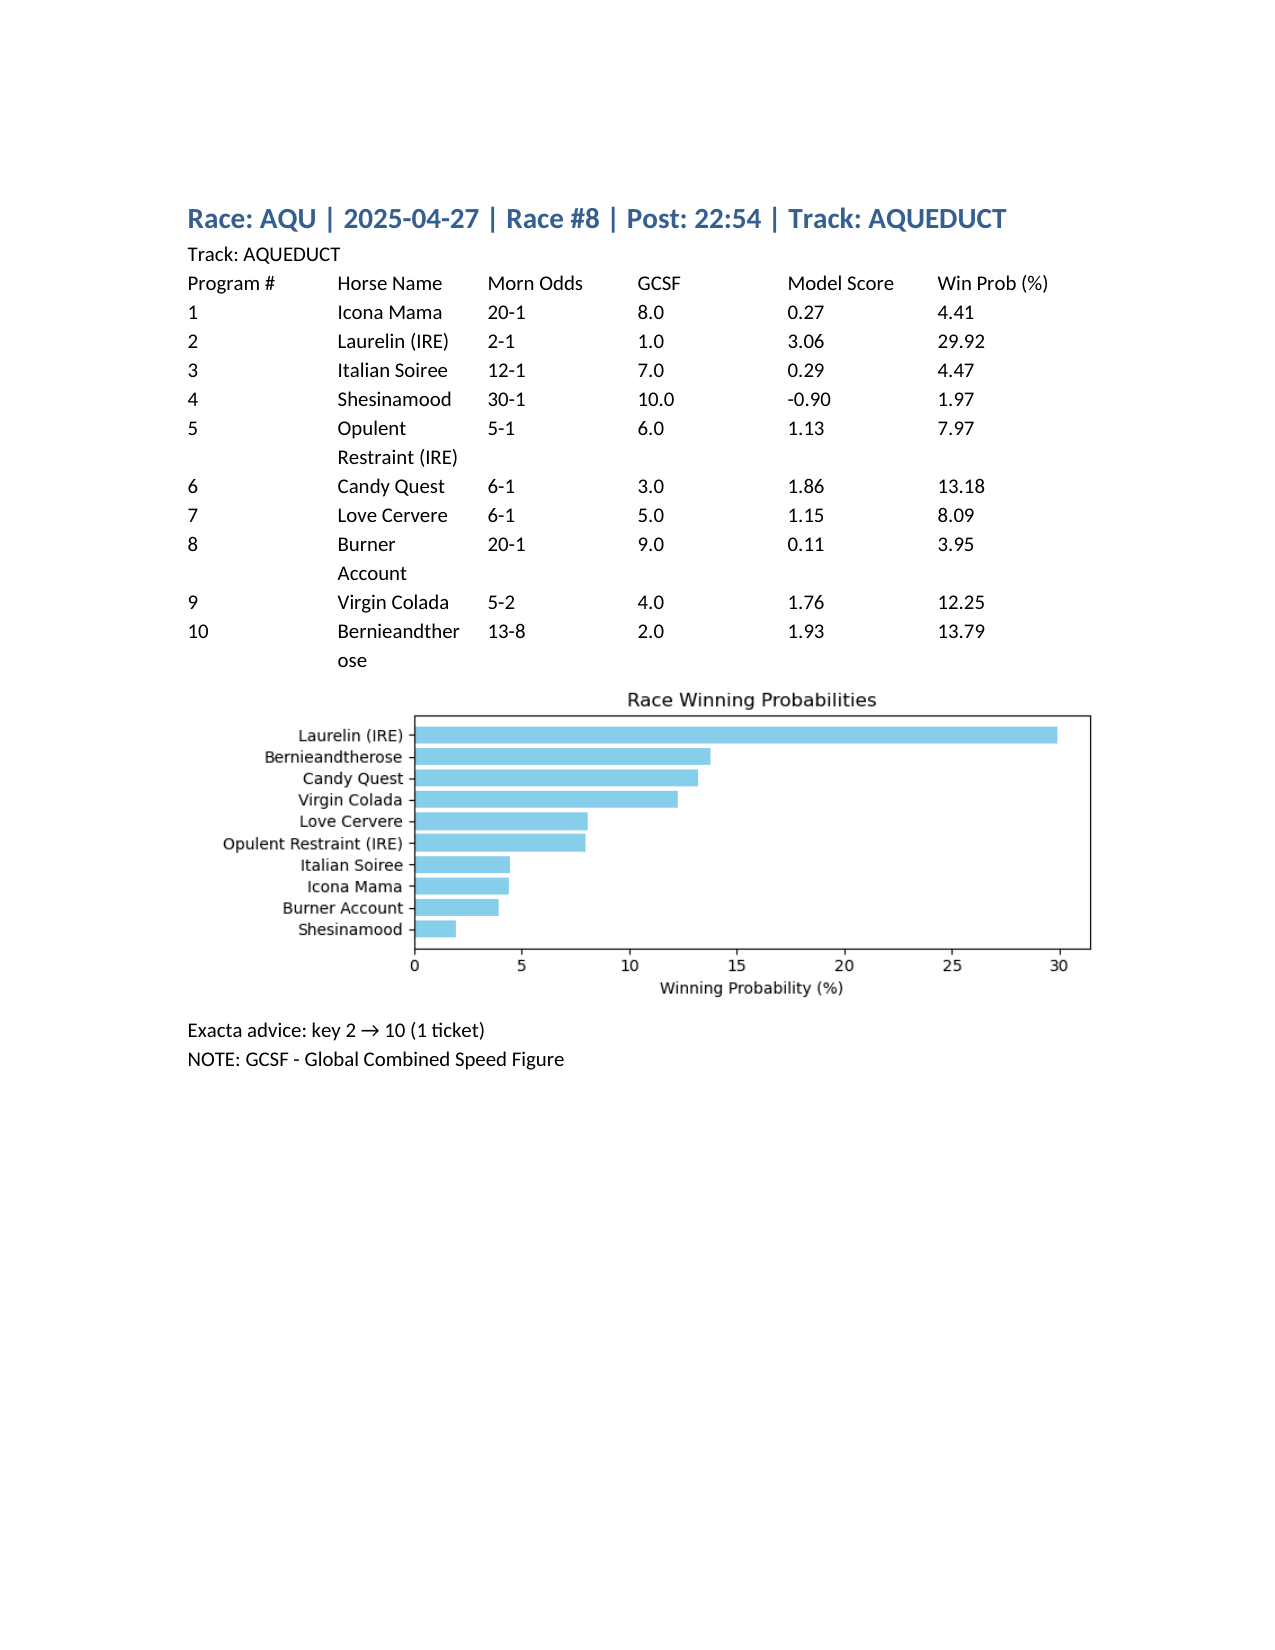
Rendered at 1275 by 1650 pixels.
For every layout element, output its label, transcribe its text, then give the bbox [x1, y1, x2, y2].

text Track: AQUEDUCT [187, 241, 1087, 266]
picture [206, 676, 1107, 1014]
subtitle Race: AQU | 2025-04-27 | Race #8 | Post: 22:54 | Track: AQUEDUCT [187, 200, 1087, 236]
text Exacta advice: key 2 → 10 (1 ticket) [187, 1017, 1087, 1043]
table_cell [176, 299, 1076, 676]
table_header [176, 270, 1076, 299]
text NOTE: GCSF - Global Combined Speed Figure [187, 1047, 1087, 1072]
